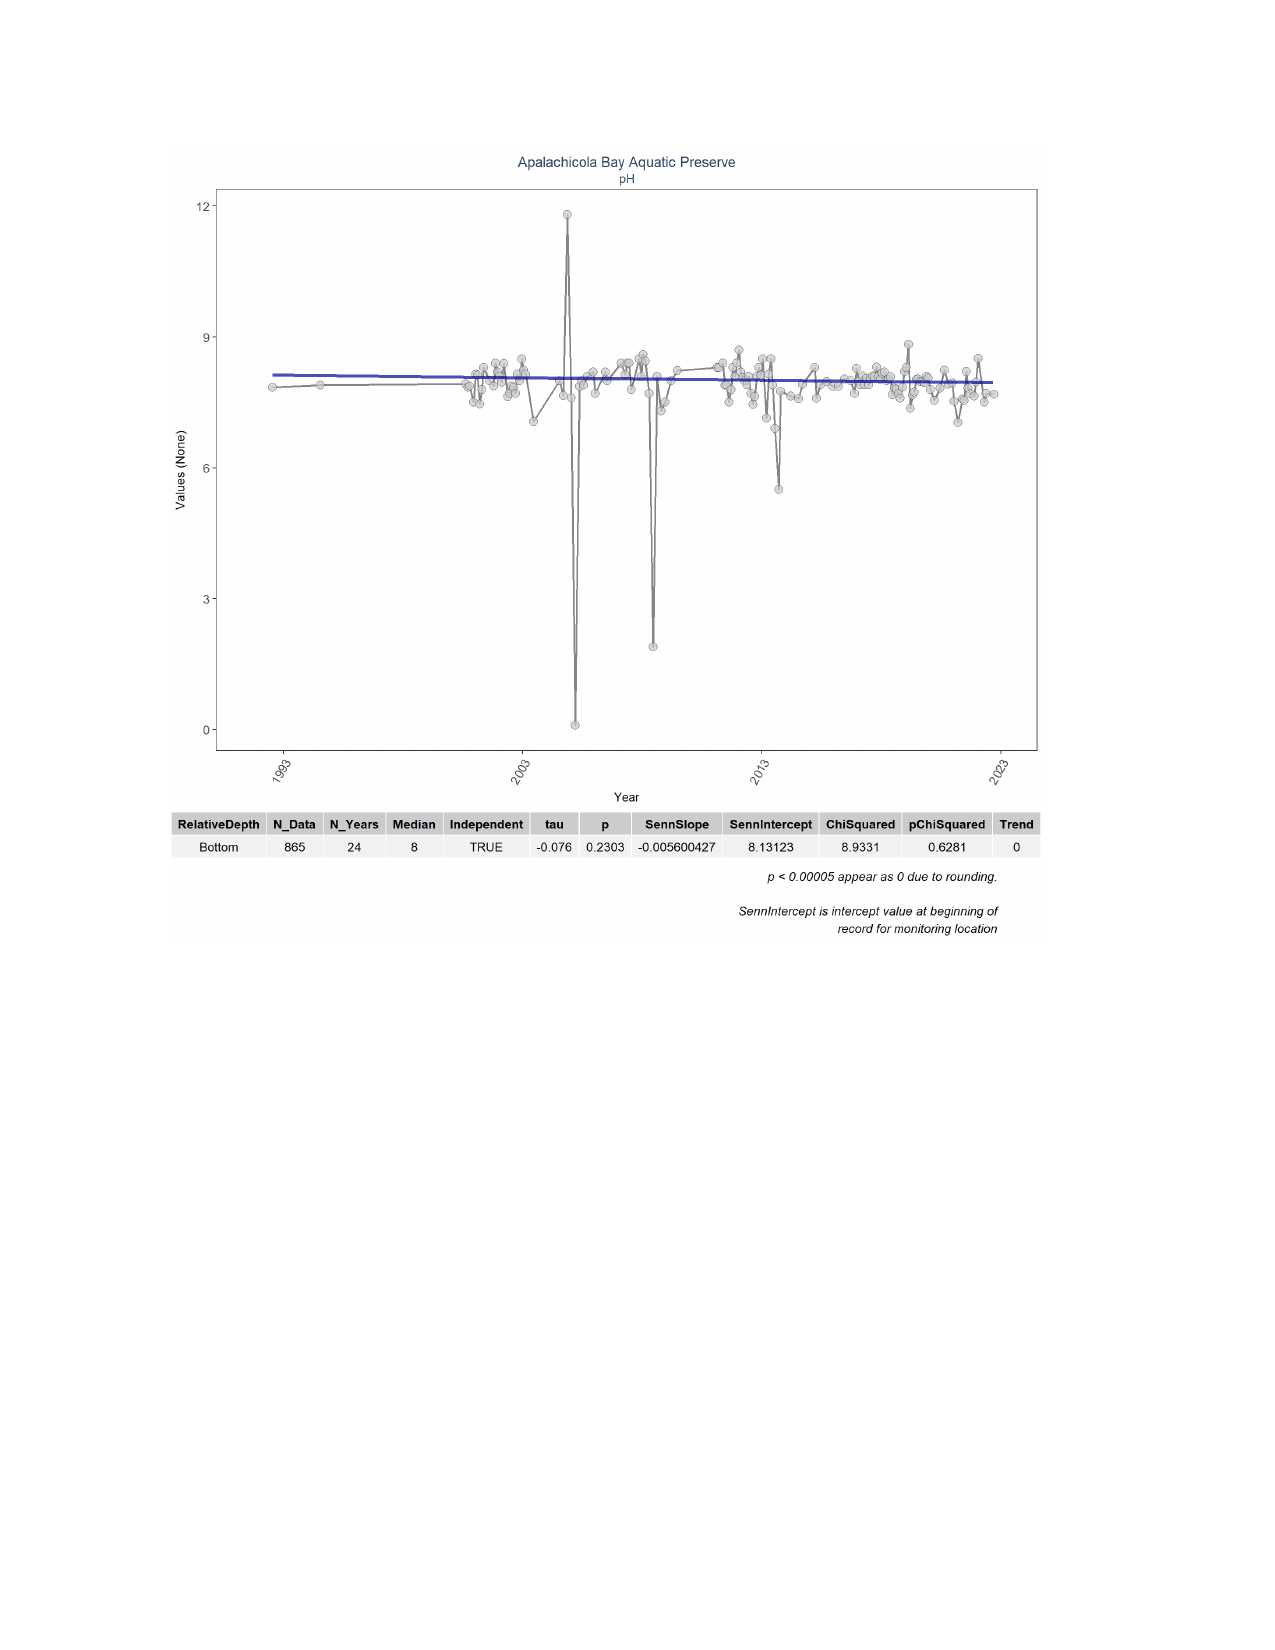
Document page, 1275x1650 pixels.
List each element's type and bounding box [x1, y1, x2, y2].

picture [168, 150, 1044, 938]
